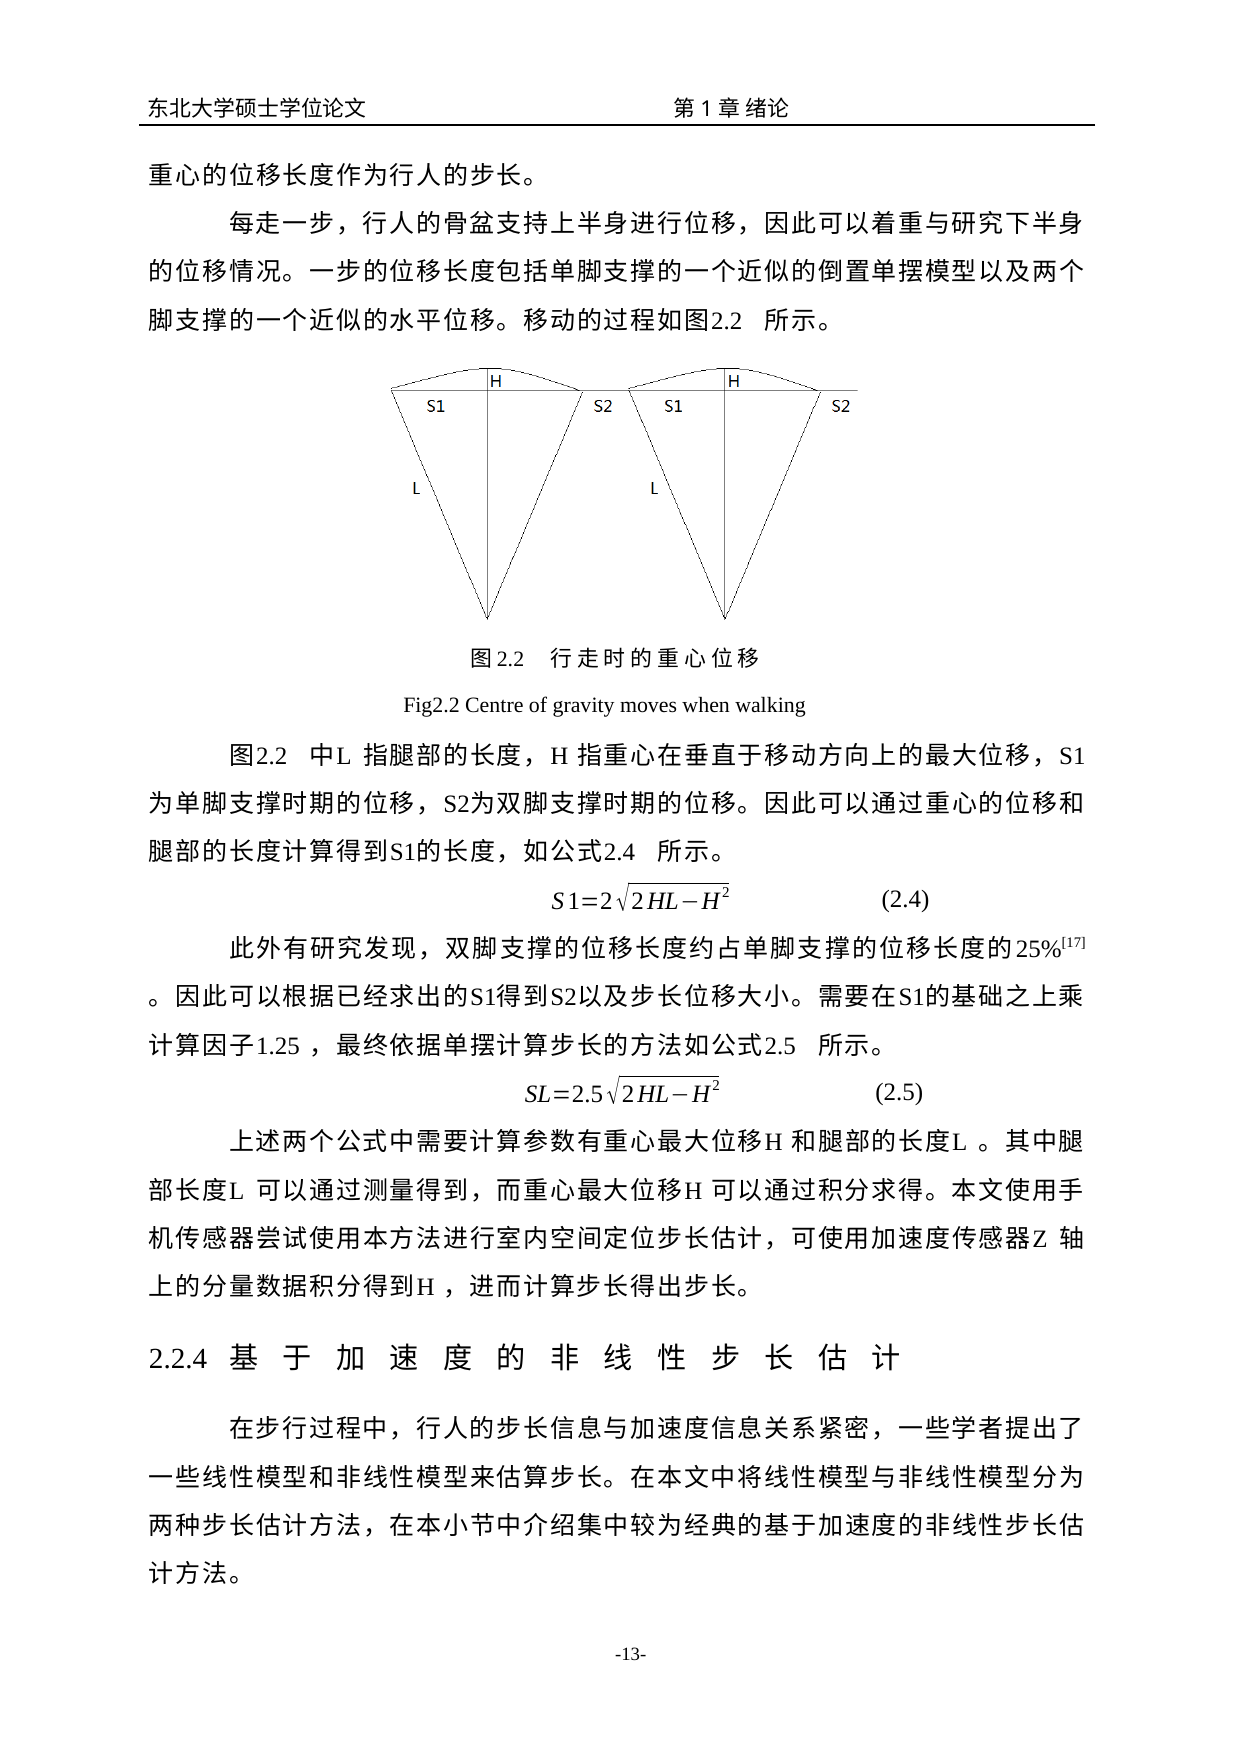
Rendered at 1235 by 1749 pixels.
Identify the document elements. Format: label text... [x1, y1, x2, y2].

text 每走一步，行人的骨盆支持上半身进行位移，因此可以着重与研究下半身的位移情况。一步的位移长度包括单脚支撑的一个近似的倒置单摆模型以及两个脚支撑的一个近似的水平位移。移动的过程如图2.2所示。 [149, 197, 1086, 342]
text 在步行过程中，行人的步长信息与加速度信息关系紧密，一些学者提出了一些线性模型和非线性模型来估算步长。在本文中将线性模型与非线性模型分为两种步长估计方法，在本小节中介绍集中较为经典的基于加速度的非线性步长估计方法。 [149, 1403, 1086, 1596]
text 上述两个公式中需要计算参数有重心最大位移H和腿部的长度L。其中腿部长度L可以通过测量得到，而重心最大位移H可以通过积分求得。本文使用手机传感器尝试使用本方法进行室内空间定位步长估计，可使用加速度传感器Z轴上的分量数据积分得到H，进而计算步长得出步长。 [149, 1116, 1086, 1309]
picture [383, 359, 858, 620]
text 此外有研究发现，双脚支撑的位移长度约占单脚支撑的位移长度的25%[17] 。因此可以根据已经求出的S1得到S2以及步长位移大小。需要在S1的基础之上乘计算因子1.25，最终依据单摆计算步长的方法如公式2.5所示。 [149, 922, 1086, 1067]
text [149, 149, 1086, 197]
text (2.4) [149, 874, 1086, 922]
text (2.5) [149, 1067, 1086, 1116]
subtitle 基于加速度的非线性步长估计 [143, 1332, 1086, 1380]
text 图2.2中L指腿部的长度，H指重心在垂直于移动方向上的最大位移，S1为单脚支撑时期的位移，S2为双脚支撑时期的位移。因此可以通过重心的位移和腿部的长度计算得到S1的长度，如公式2.4所示。 [149, 729, 1086, 874]
text Fig2.2 Centre of gravity moves when walking [149, 681, 1086, 729]
